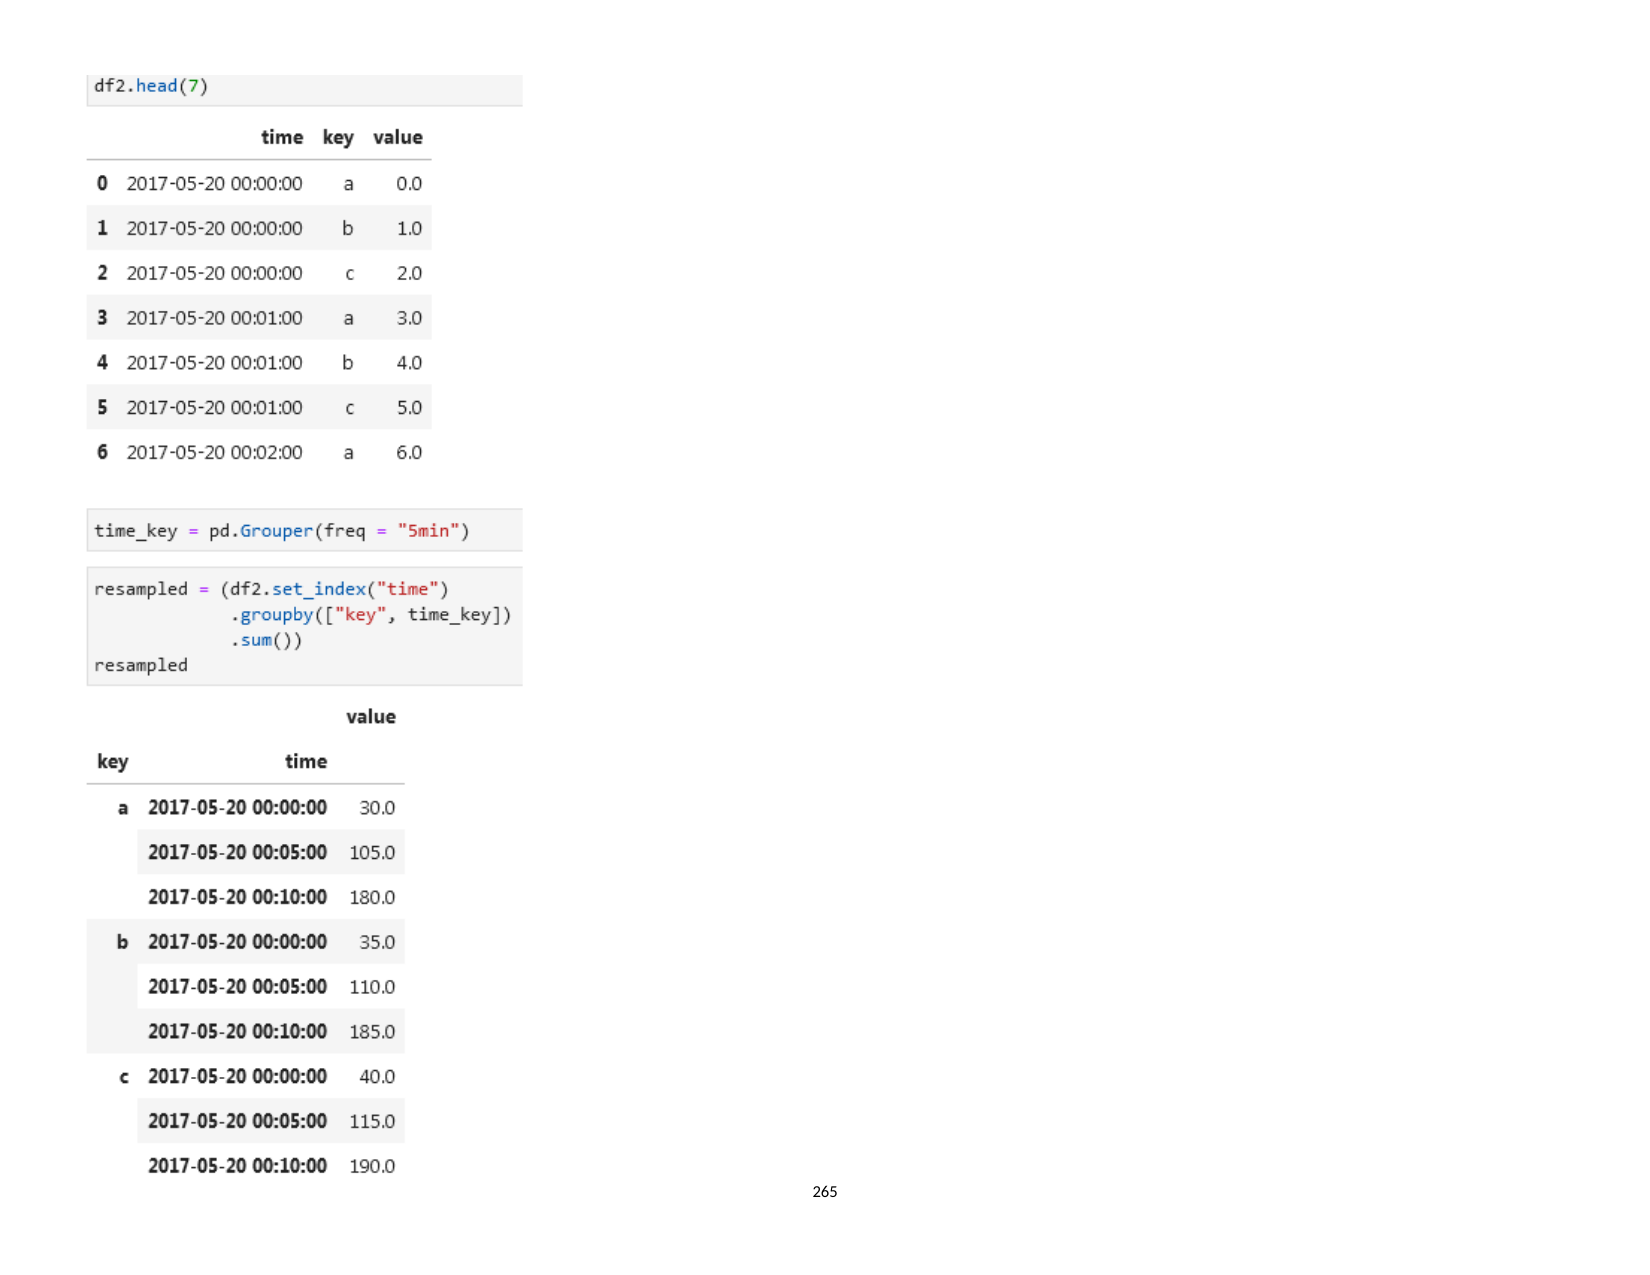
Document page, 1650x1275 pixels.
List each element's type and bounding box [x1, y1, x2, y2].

picture [75, 75, 523, 1181]
